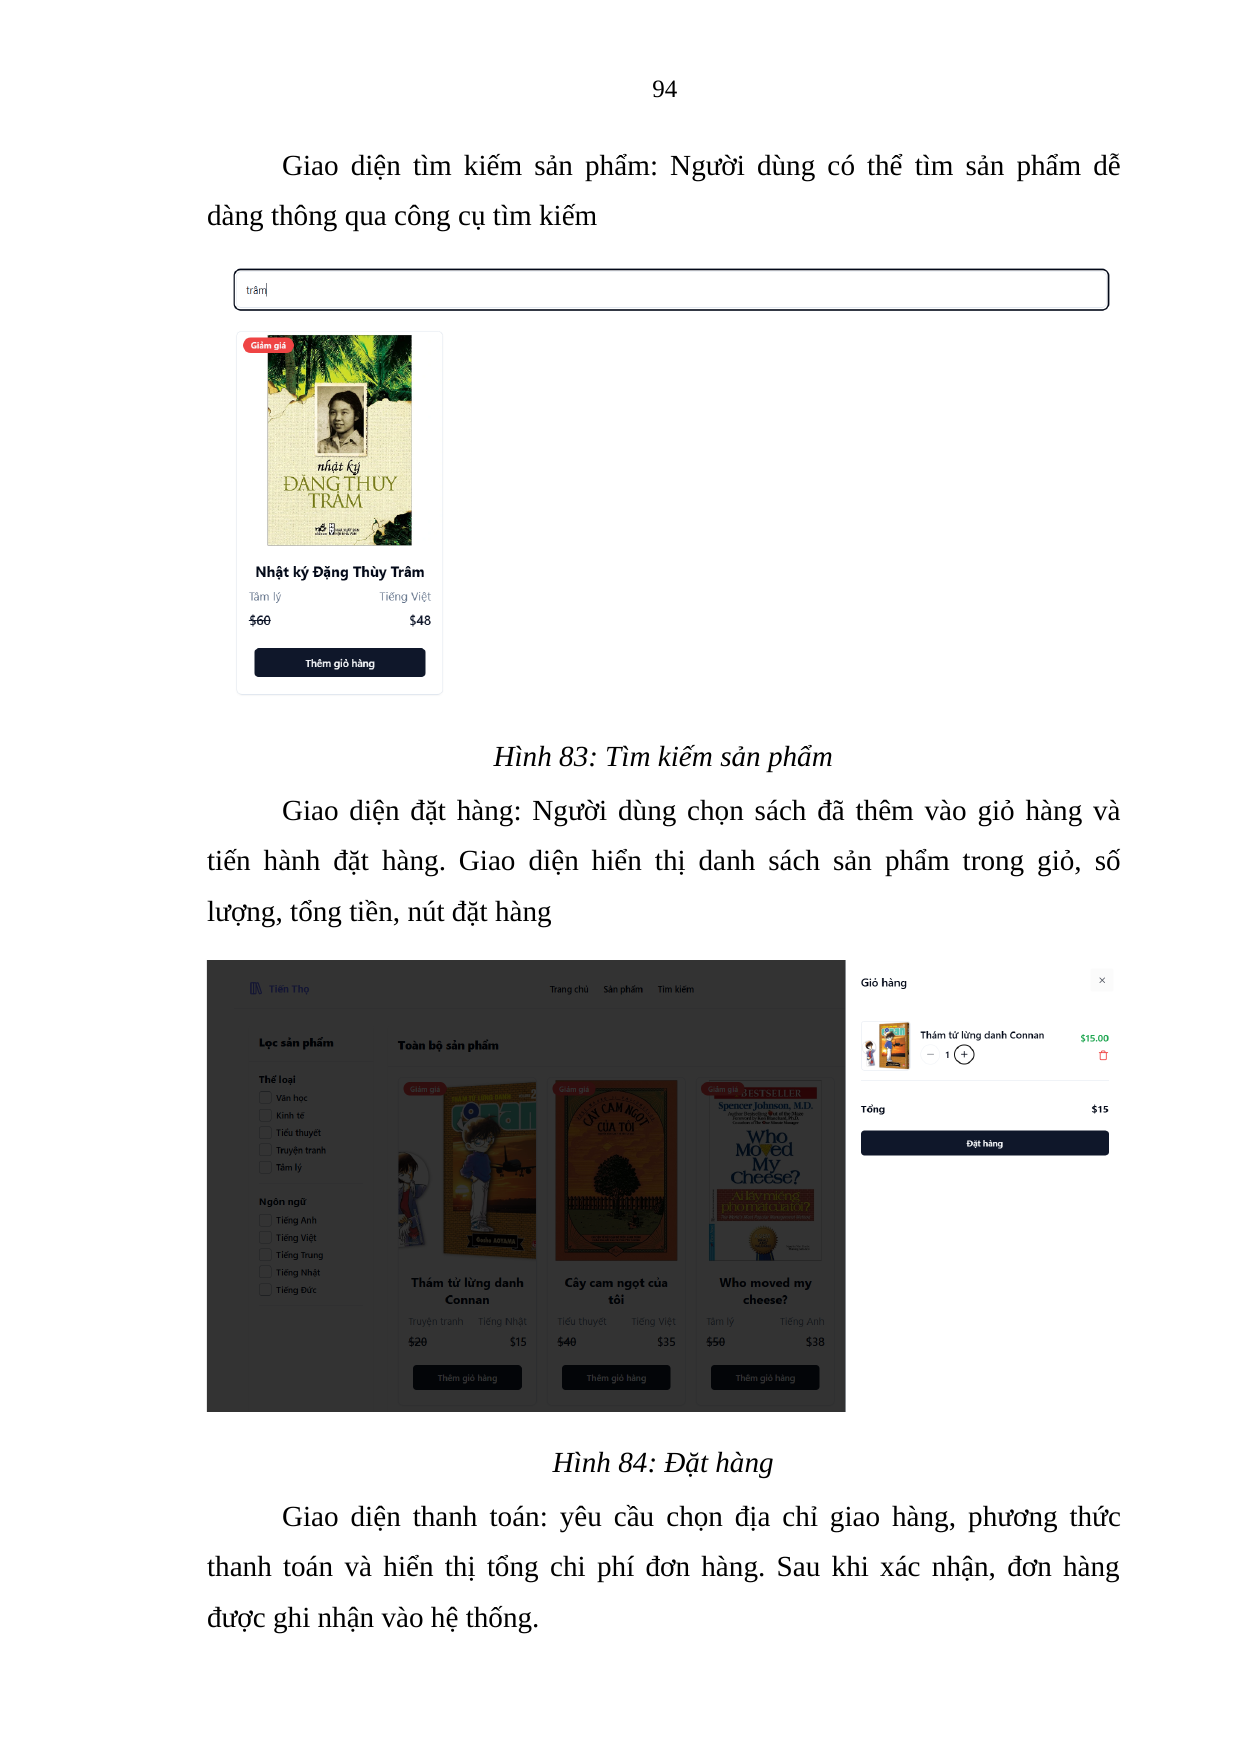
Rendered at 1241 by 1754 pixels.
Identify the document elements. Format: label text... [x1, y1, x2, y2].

text Giao diện thanh toán: yêu cầu chọn địa chỉ giao hàng, phương thức thanh toán và hiển thị tổng chi phí đơn hàng. Sau khi xác nhận, đơn hàng được ghi nhận vào hệ thống. [207, 1499, 1122, 1633]
picture [206, 265, 1123, 706]
text Giao diện tìm kiếm sản phẩm: Người dùng có thể tìm sản phẩm dễ dàng thông qua công cụ tìm kiếm [207, 148, 1122, 232]
text Giao diện đặt hàng: Người dùng chọn sách đã thêm vào giỏ hàng và tiến hành đặt hàng. Giao diện hiển thị danh sách sản phẩm trong giỏ, số lượng, tổng tiền, nút đặt hàng [207, 793, 1122, 927]
picture [206, 960, 1123, 1412]
text Hình 84: Đặt hàng [207, 1445, 1122, 1478]
text Hình 83: Tìm kiếm sản phẩm [207, 739, 1122, 772]
